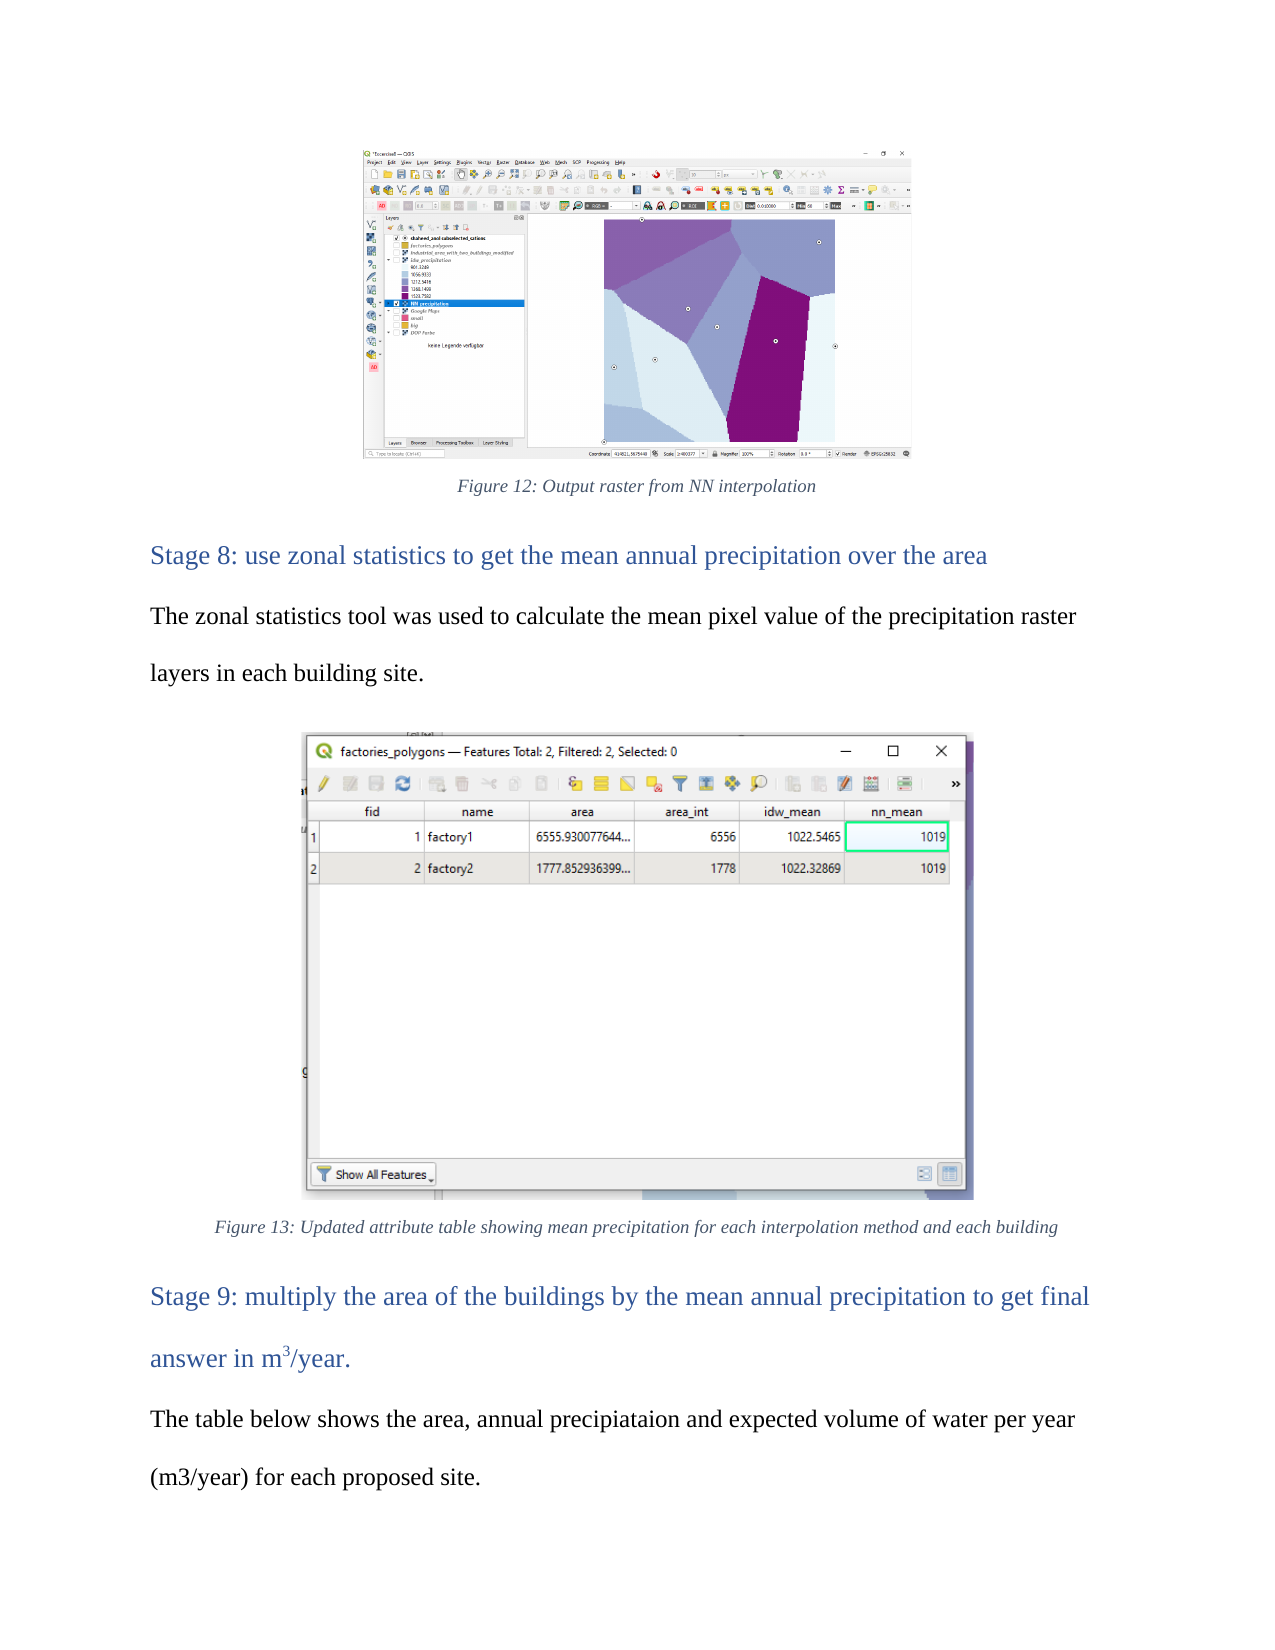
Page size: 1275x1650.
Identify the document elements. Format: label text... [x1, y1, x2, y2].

text The table below shows the area, annual precipiataion and expected volume of water per year (m3/year) for each proposed site. [150, 1404, 1125, 1491]
picture [301, 732, 974, 1200]
text The zonal statistics tool was used to calculate the mean pixel value of the precipitation raster layers in each building site. [150, 601, 1125, 687]
picture [363, 150, 912, 459]
subtitle Stage 9: multiply the area of the buildings by the mean annual precipitation to get final answer in m3/year. [150, 1280, 1125, 1373]
subtitle Stage 8: use zonal statistics to get the mean annual precipitation over the area [150, 539, 1125, 570]
